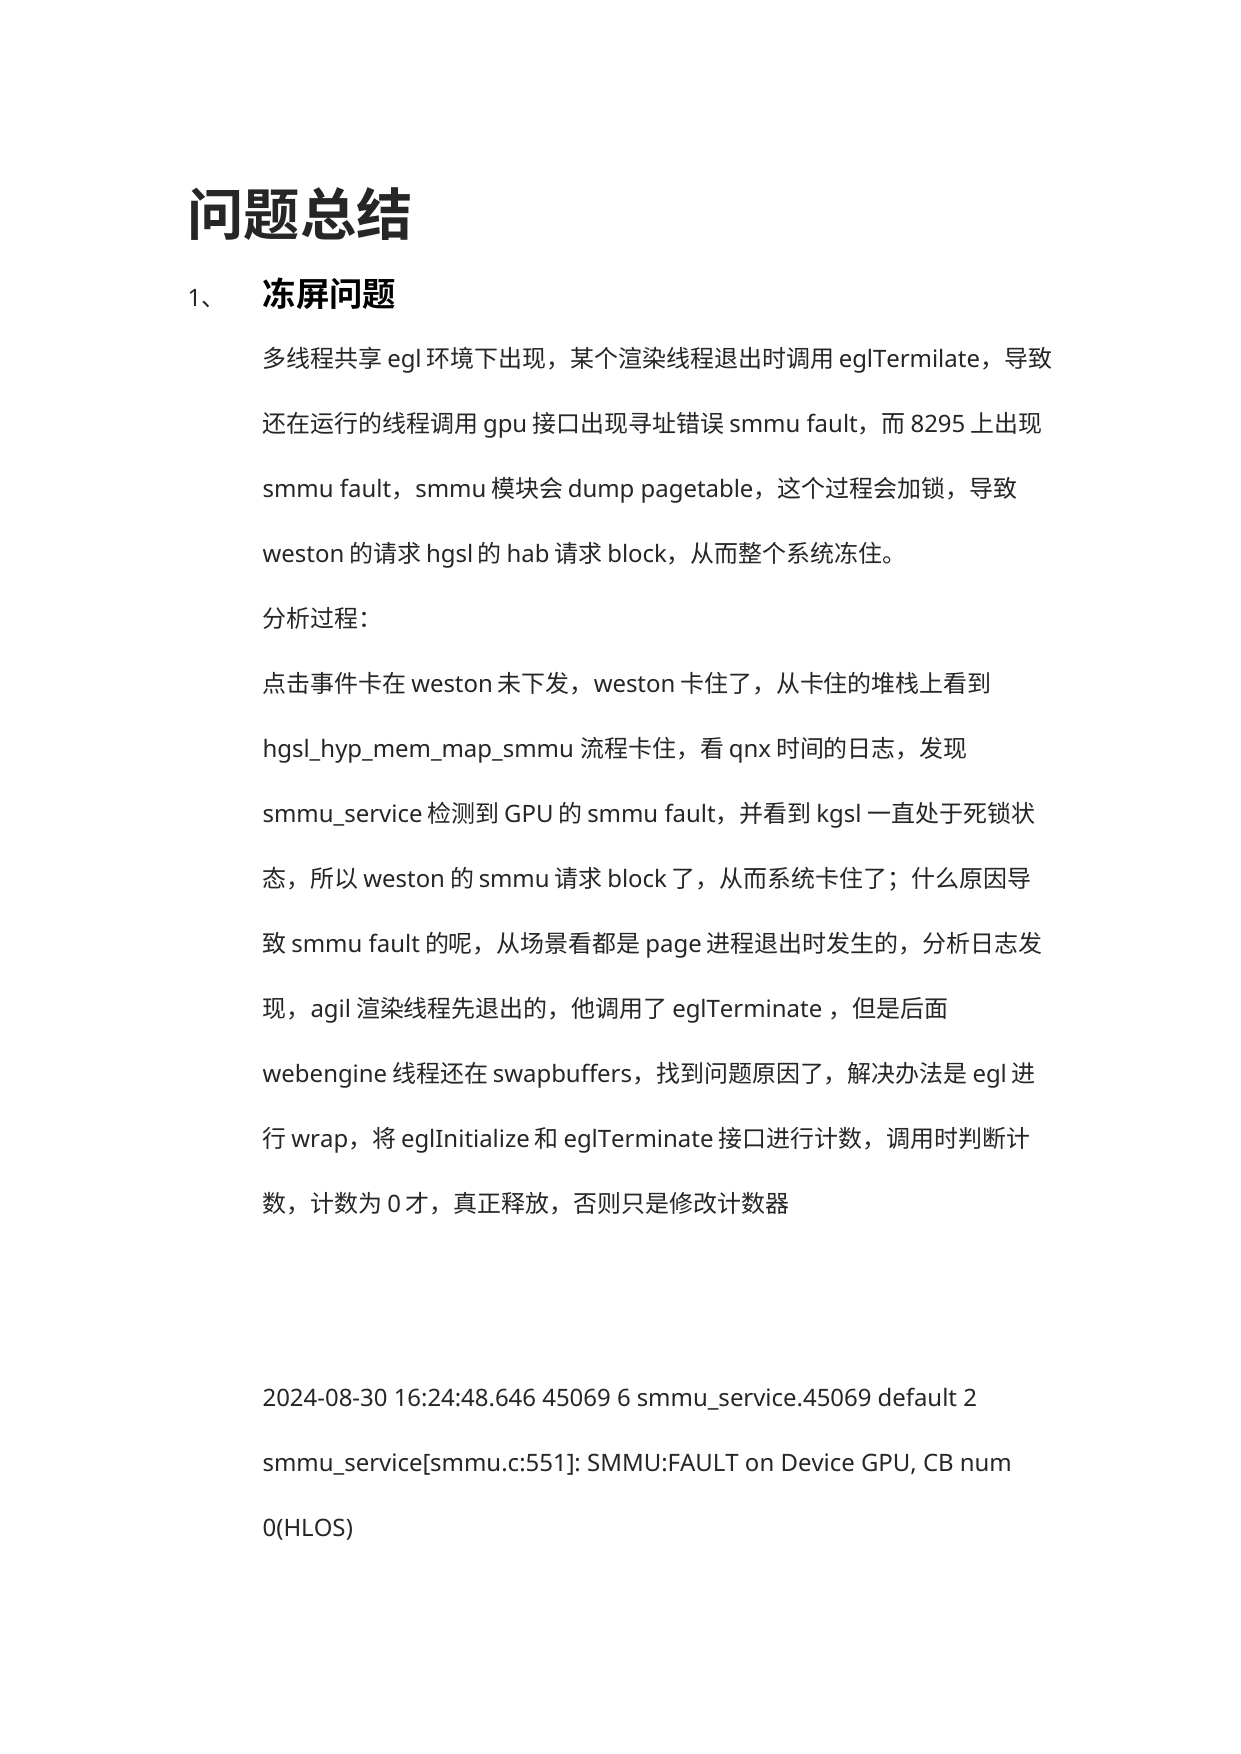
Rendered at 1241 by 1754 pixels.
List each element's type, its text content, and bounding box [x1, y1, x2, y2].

text 问题总结 [187, 162, 1053, 259]
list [187, 259, 1053, 1559]
